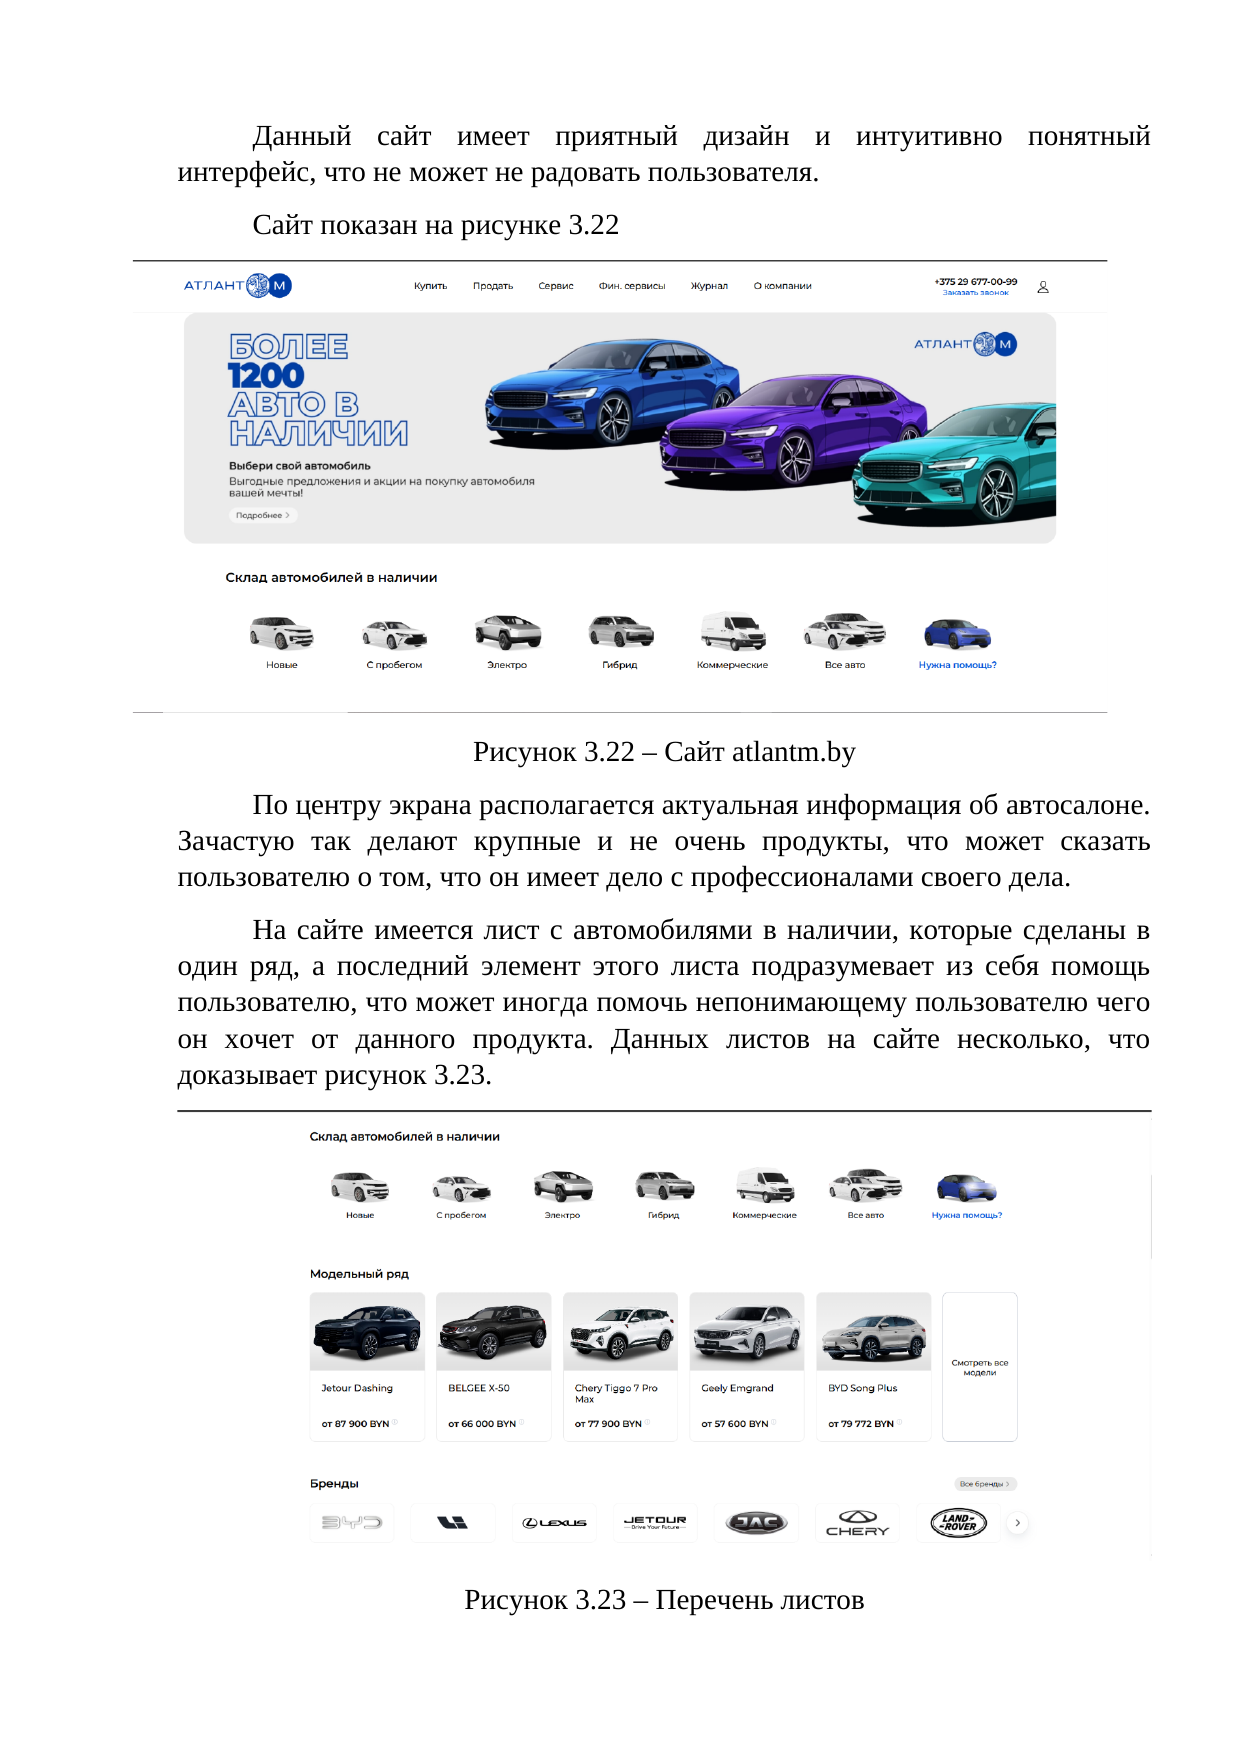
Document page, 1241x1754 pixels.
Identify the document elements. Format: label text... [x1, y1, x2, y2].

picture [132, 260, 1108, 713]
text Рисунок 3.23 – Перечень листов [177, 1561, 1152, 1616]
text Сайт показан на рисунке 3.22 [177, 207, 1152, 241]
text На сайте имеется лист с автомобилями в наличии, которые сделаны в один ряд, а последний элемент этого листа подразумевает из себя помощь пользователю, что может иногда помочь непонимающему пользователю чего он хочет от данного продукта. Данных листов на сайте несколько, что доказывает рисунок 3.23. [177, 912, 1152, 1090]
text Данный сайт имеет приятный дизайн и интуитивно понятный интерфейс, что не может не радовать пользователя. [177, 118, 1152, 188]
text По центру экрана располагается актуальная информация об автосалоне. Зачастую так делают крупные и не очень продукты, что может сказать пользователю о том, что он имеет дело с профессионалами своего дела. [177, 787, 1152, 893]
picture [177, 1110, 1152, 1561]
